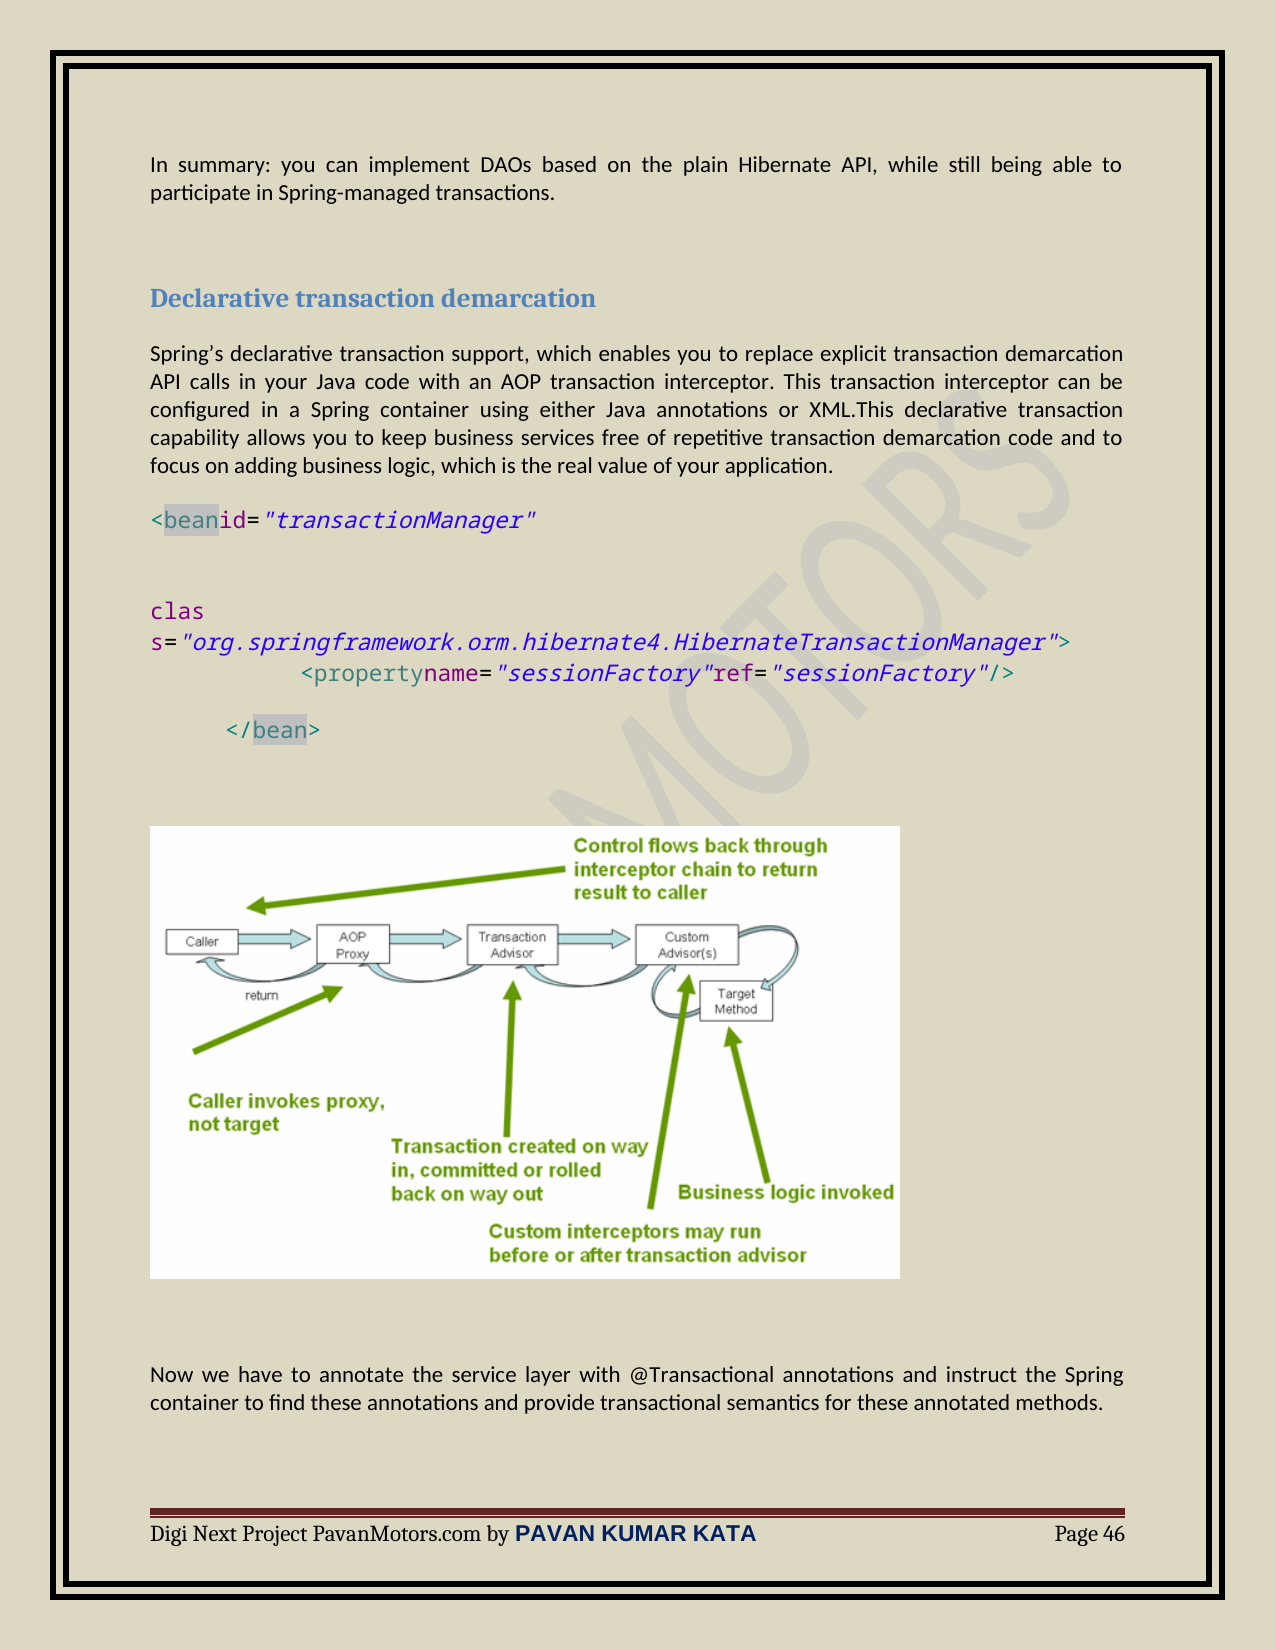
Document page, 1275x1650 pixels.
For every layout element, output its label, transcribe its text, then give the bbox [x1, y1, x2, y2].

text In summary: you can implement DAOs based on the plain Hibernate API, while still being able to participate in Spring-managed transactions. [150, 150, 1125, 206]
text Now we have to annotate the service layer with @Transactional annotations and instruct the Spring container to find these annotations and provide transactional semantics for these annotated methods. [150, 1360, 1125, 1416]
text Spring’s declarative transaction support, which enables you to replace explicit transaction demarcation API calls in your Java code with an AOP transaction interceptor. This transaction interceptor can be configured in a Spring container using either Java annotations or XML.This declarative transaction capability allows you to keep business services free of repetitive transaction demarcation code and to focus on adding business logic, which is the real value of your application. [150, 339, 1125, 479]
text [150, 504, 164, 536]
picture [150, 826, 901, 1279]
text </bean> [150, 713, 1125, 745]
subtitle Declarative transaction demarcation [150, 283, 1125, 314]
text class="org.springframework.orm.hibernate4.HibernateTransactionManager"> [150, 536, 1125, 657]
text <beanid="transactionManager" [219, 504, 1125, 536]
text <propertyname="sessionFactory"ref="sessionFactory"/> [150, 657, 1125, 688]
